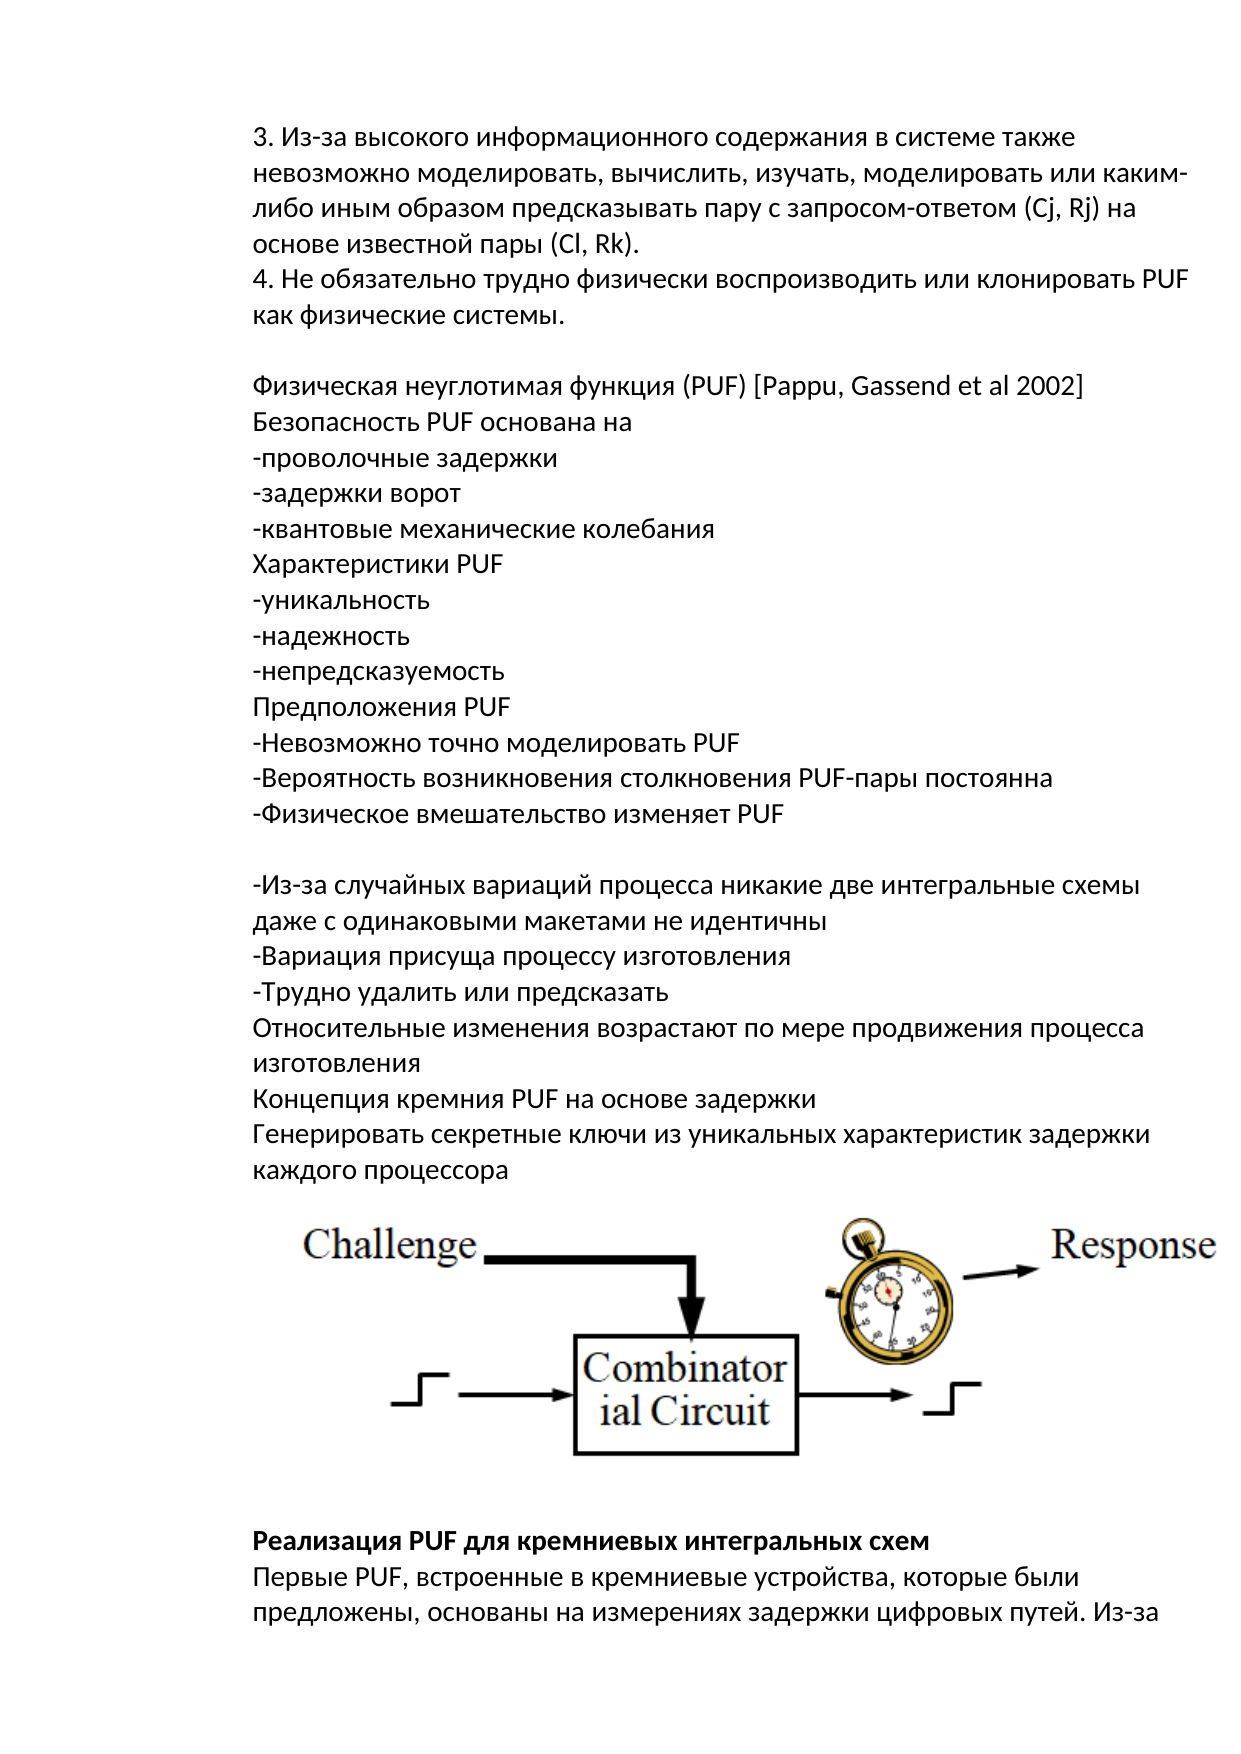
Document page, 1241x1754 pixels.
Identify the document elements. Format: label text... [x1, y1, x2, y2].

text -квантовые механические колебания [252, 510, 1190, 546]
text -Невозможно точно моделировать PUF [252, 724, 1190, 759]
text -проволочные задержки [252, 439, 1190, 474]
text Безопасность PUF основана на [252, 403, 1190, 439]
text Реализация PUF для кремниевых интегральных схем [252, 1522, 1190, 1558]
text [252, 1558, 1190, 1629]
picture [252, 1186, 1227, 1487]
text Физическая неуглотимая функция (PUF) [Pappu, Gassend et al 2002] [252, 367, 1190, 403]
text -задержки ворот [252, 474, 1190, 510]
text Относительные изменения возрастают по мере продвижения процесса изготовления [252, 1009, 1190, 1080]
text -уникальность [252, 581, 1190, 617]
text 4. Не обязательно трудно физически воспроизводить или клонировать PUF как физические системы. [252, 261, 1190, 332]
text 3. Из-за высокого информационного содержания в системе также невозможно моделировать, вычислить, изучать, моделировать или каким-либо иным образом предсказывать пару с запросом-ответом (Cj, Rj) на основе известной пары (Cl, Rk). [252, 118, 1190, 261]
text -Из-за случайных вариаций процесса никакие две интегральные схемы даже с одинаковыми макетами не идентичны [252, 866, 1190, 937]
text Предположения PUF [252, 688, 1190, 724]
text -Трудно удалить или предсказать [252, 973, 1190, 1009]
text Концепция кремния PUF на основе задержки [252, 1080, 1190, 1116]
text -Физическое вмешательство изменяет PUF [252, 795, 1190, 831]
text Характеристики PUF [252, 546, 1190, 581]
text -надежность [252, 617, 1190, 652]
text Генерировать секретные ключи из уникальных характеристик задержки каждого процессора [252, 1116, 1190, 1186]
text -непредсказуемость [252, 652, 1190, 688]
text -Вероятность возникновения столкновения PUF-пары постоянна [252, 759, 1190, 795]
text -Вариация присуща процессу изготовления [252, 937, 1190, 973]
